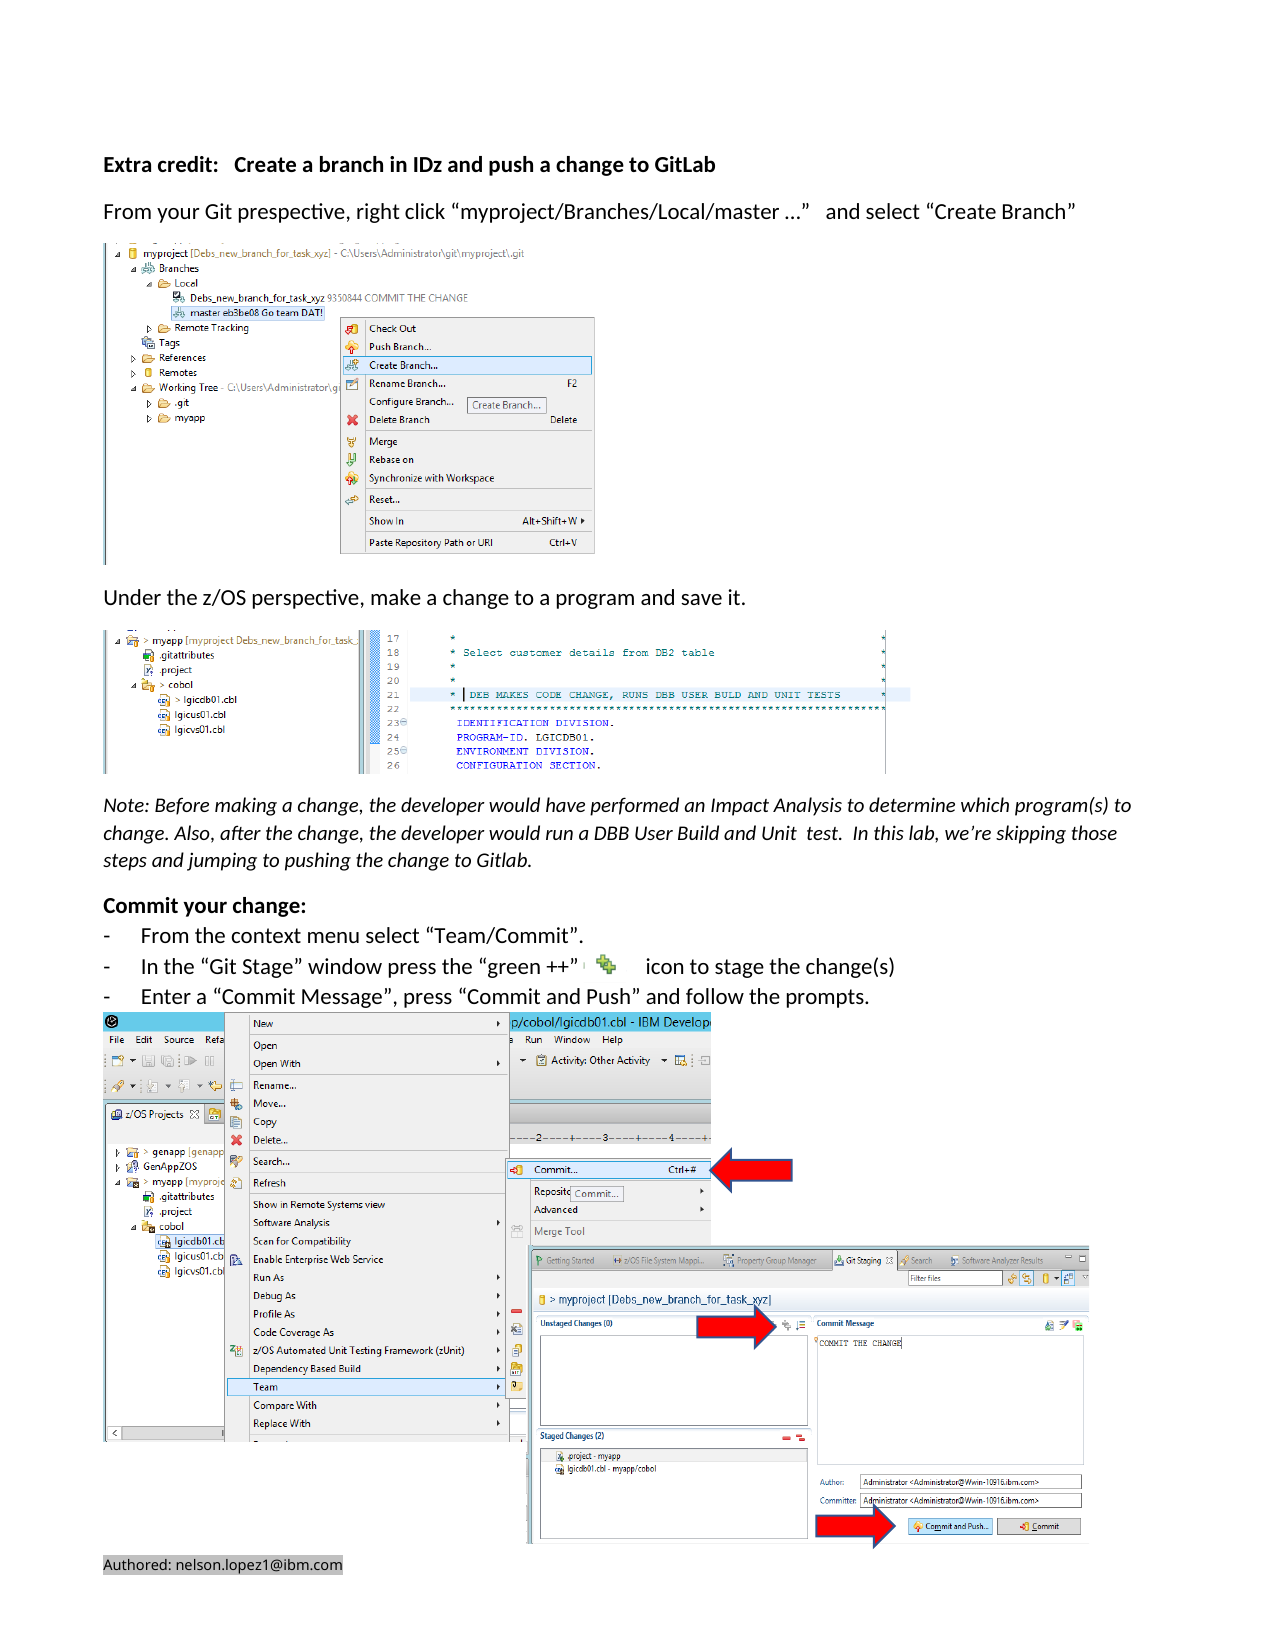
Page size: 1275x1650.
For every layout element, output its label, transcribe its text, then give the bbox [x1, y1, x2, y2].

picture [103, 1012, 1090, 1544]
text Commit your change: [103, 891, 1162, 919]
list From the context menu select “Team/Commit”. [103, 922, 1162, 950]
picture [583, 952, 627, 983]
picture [103, 630, 911, 774]
picture [103, 243, 608, 565]
text Extra credit: Create a branch in IDz and push a change to GitLab [103, 150, 1162, 178]
text Under the z/OS perspective, make a change to a program and save it. [103, 583, 1162, 611]
text From your Git prespective, right click “myproject/Branches/Local/master …” and select “Create Branch” [103, 197, 1162, 225]
list Enter a “Commit Message”, press “Commit and Push” and follow the prompts. [103, 982, 1162, 1010]
text Note: Before making a change, the developer would have performed an Impact Analysis to determine which program(s) to change. Also, after the change, the developer would run a DBB User Build and Unit test. In this lab, we’re skipping those steps and jumping to pushing the change to Gitlab. [103, 793, 1162, 873]
list In the “Git Stage” window press the “green ++” icon to stage the change(s) [627, 952, 1162, 980]
list In the “Git Stage” window press the “green ++” icon to stage the change(s) [103, 952, 583, 980]
